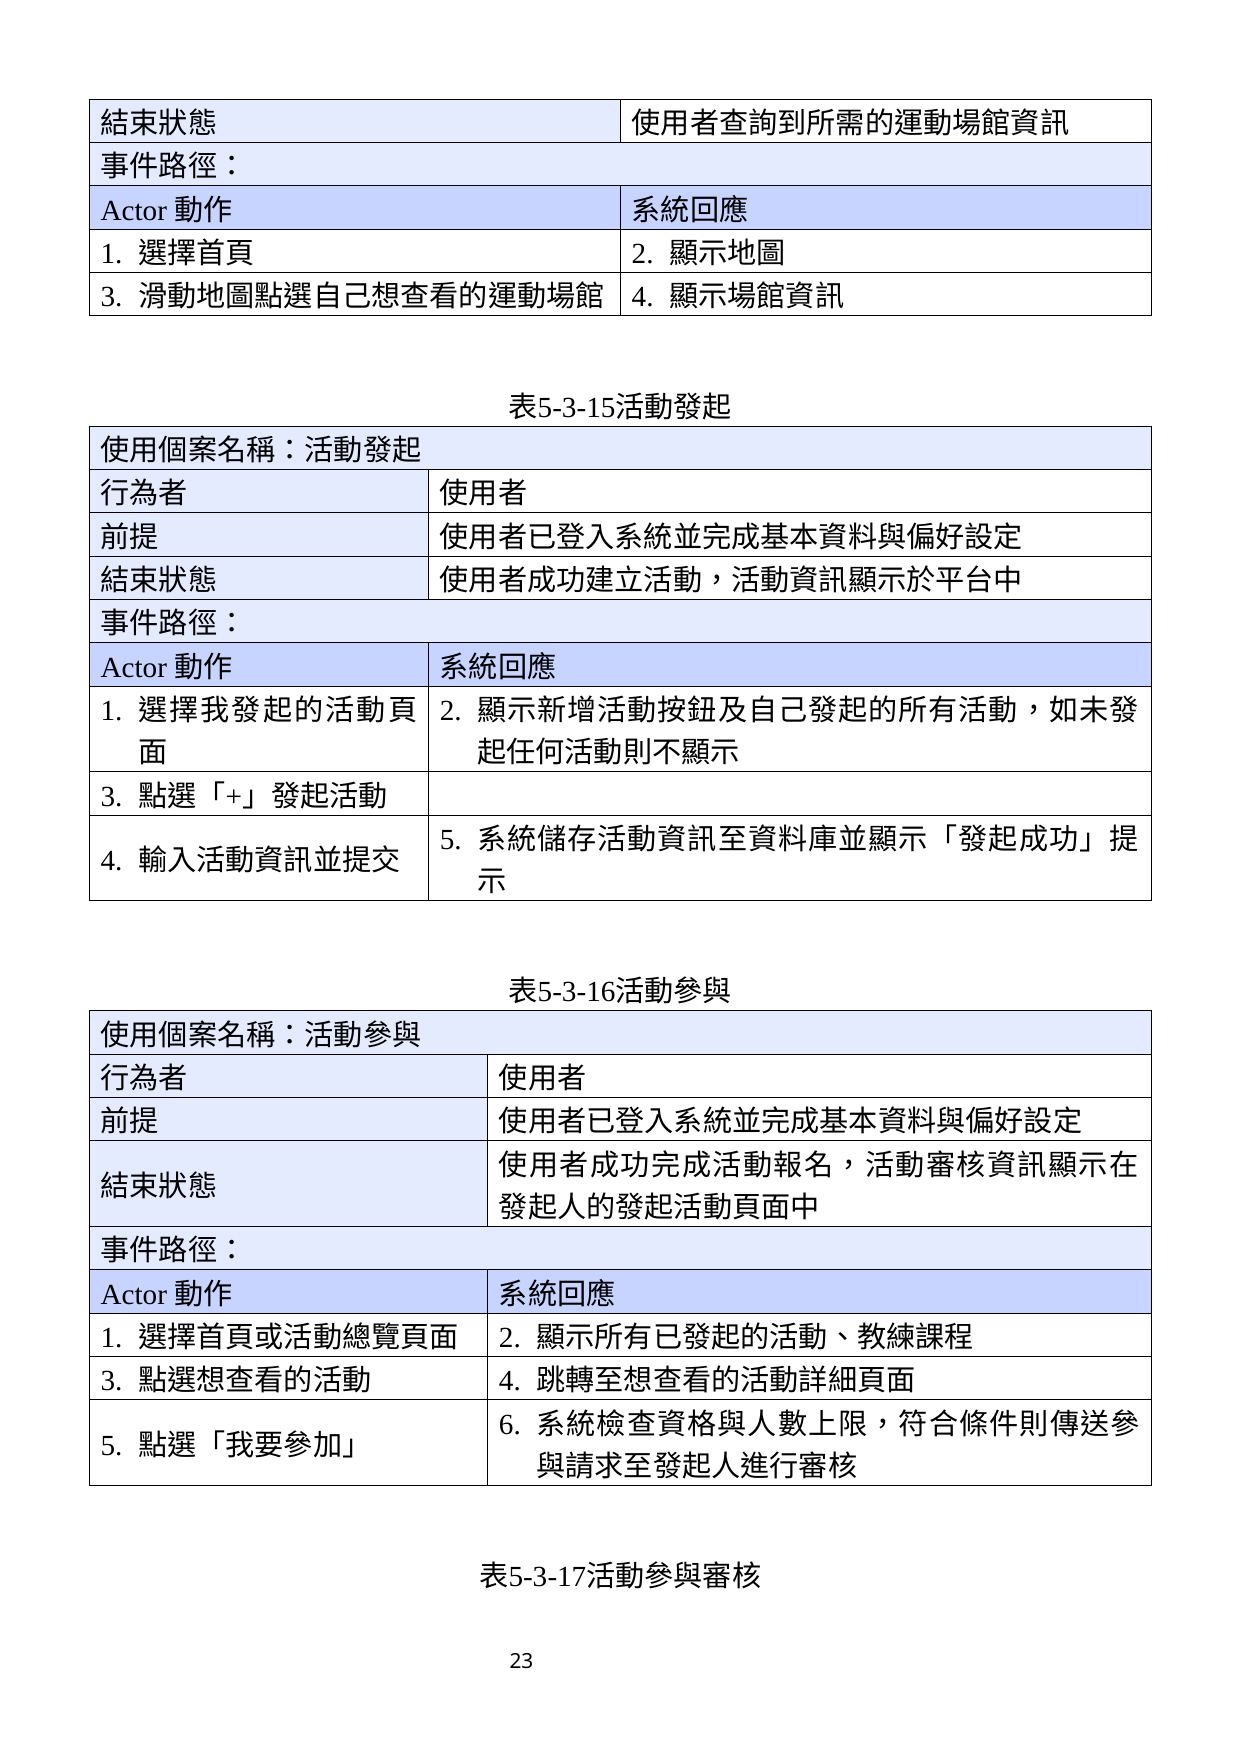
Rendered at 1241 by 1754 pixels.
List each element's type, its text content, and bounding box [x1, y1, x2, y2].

table_cell 系統回應 [429, 643, 1151, 686]
table_cell 滑動地圖點選自己想查看的運動場館 [90, 273, 620, 315]
table_cell 結束狀態 [90, 100, 620, 142]
table_cell 點選「我要參加」 [90, 1400, 487, 1485]
table_cell [429, 772, 1151, 814]
table_cell 系統回應 [488, 1270, 1151, 1313]
table_cell 顯示新增活動按鈕及自己發起的所有活動，如未發起任何活動則不顯示 [429, 687, 1151, 771]
table_cell 選擇首頁 [90, 230, 620, 272]
table_header 使用個案名稱：活動參與 [90, 1011, 1151, 1054]
table_cell Actor 動作 [90, 1270, 487, 1313]
table_cell 使用者已登入系統並完成基本資料與偏好設定 [429, 513, 1151, 556]
table_cell 行為者 [90, 1055, 487, 1097]
table_cell 輸入活動資訊並提交 [90, 816, 428, 900]
table_cell 點選想查看的活動 [90, 1357, 487, 1399]
table_header 使用個案名稱：活動發起 [90, 427, 1151, 469]
table_cell 事件路徑： [90, 600, 1151, 642]
table_cell 前提 [90, 1098, 487, 1140]
table_cell 選擇我發起的活動頁面 [90, 687, 428, 771]
table_cell 系統檢查資格與人數上限，符合條件則傳送參與請求至發起人進行審核 [488, 1400, 1151, 1485]
table_cell 顯示地圖 [621, 230, 1151, 272]
table_cell 使用者 [488, 1055, 1151, 1097]
table_cell 事件路徑： [90, 1227, 1151, 1269]
table_cell 前提 [90, 513, 428, 556]
table_cell 事件路徑： [90, 143, 1151, 185]
table_cell 系統回應 [621, 186, 1151, 229]
table_cell 跳轉至想查看的活動詳細頁面 [488, 1357, 1151, 1399]
table_cell 使用者已登入系統並完成基本資料與偏好設定 [488, 1098, 1151, 1140]
table_cell 行為者 [90, 470, 428, 512]
table_cell 結束狀態 [90, 557, 428, 599]
table_cell 系統儲存活動資訊至資料庫並顯示「發起成功」提示 [429, 816, 1151, 900]
table_cell 選擇首頁或活動總覽頁面 [90, 1314, 487, 1356]
table_cell Actor 動作 [90, 643, 428, 686]
table_cell 使用者查詢到所需的運動場館資訊 [621, 100, 1151, 142]
table_cell 使用者 [429, 470, 1151, 512]
table_cell 顯示所有已發起的活動、教練課程 [488, 1314, 1151, 1356]
table_cell 點選「+」發起活動 [90, 772, 428, 814]
table_cell 顯示場館資訊 [621, 273, 1151, 315]
table_cell 使用者成功完成活動報名，活動審核資訊顯示在發起人的發起活動頁面中 [488, 1141, 1151, 1226]
table_cell 結束狀態 [90, 1141, 487, 1226]
table_cell 使用者成功建立活動，活動資訊顯示於平台中 [429, 557, 1151, 599]
table_cell Actor 動作 [90, 186, 620, 229]
